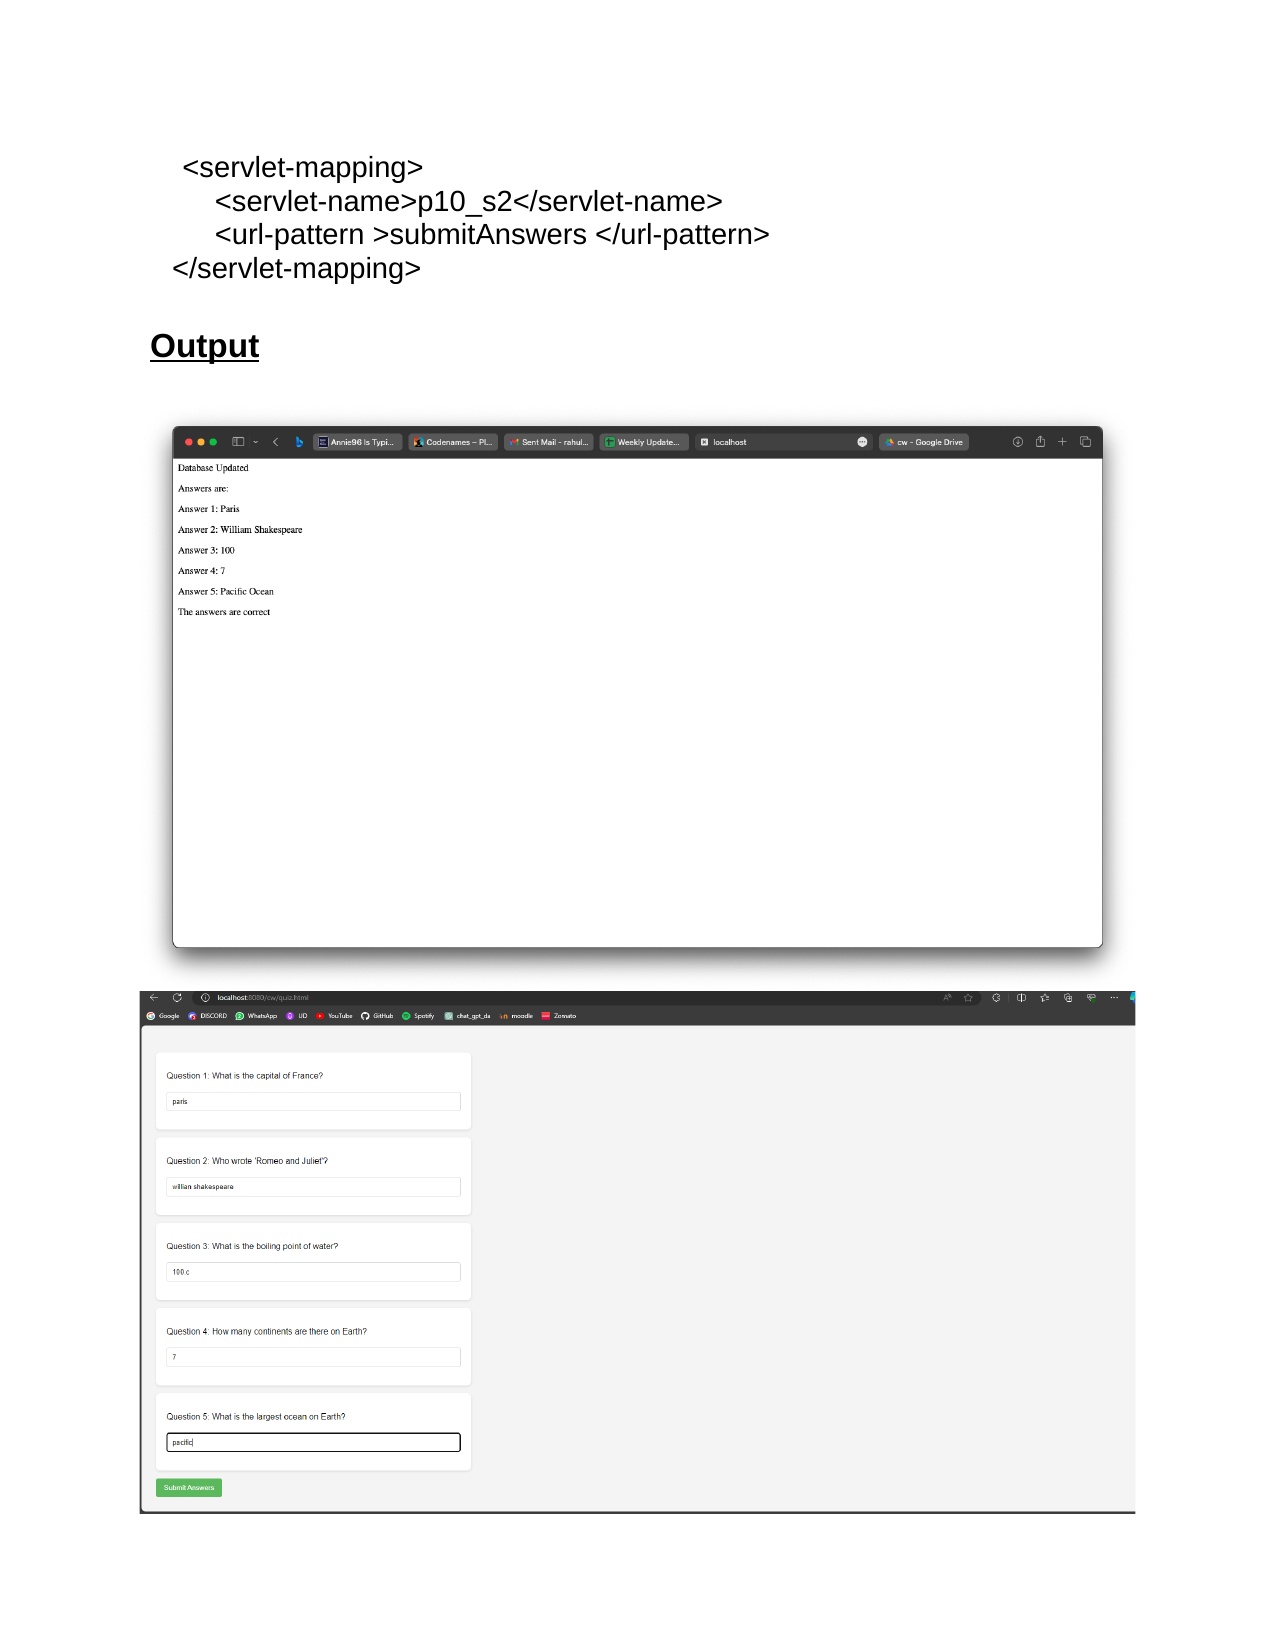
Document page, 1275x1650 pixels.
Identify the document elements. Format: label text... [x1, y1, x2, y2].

text <url-pattern >submitAnswers </url-pattern> [150, 217, 1135, 251]
text <servlet-mapping> [150, 150, 1135, 183]
text <servlet-name>p10_s2</servlet-name> [150, 183, 1135, 217]
picture [139, 403, 1136, 1514]
subtitle Output [150, 327, 1135, 365]
text </servlet-mapping> [139, 251, 1135, 284]
